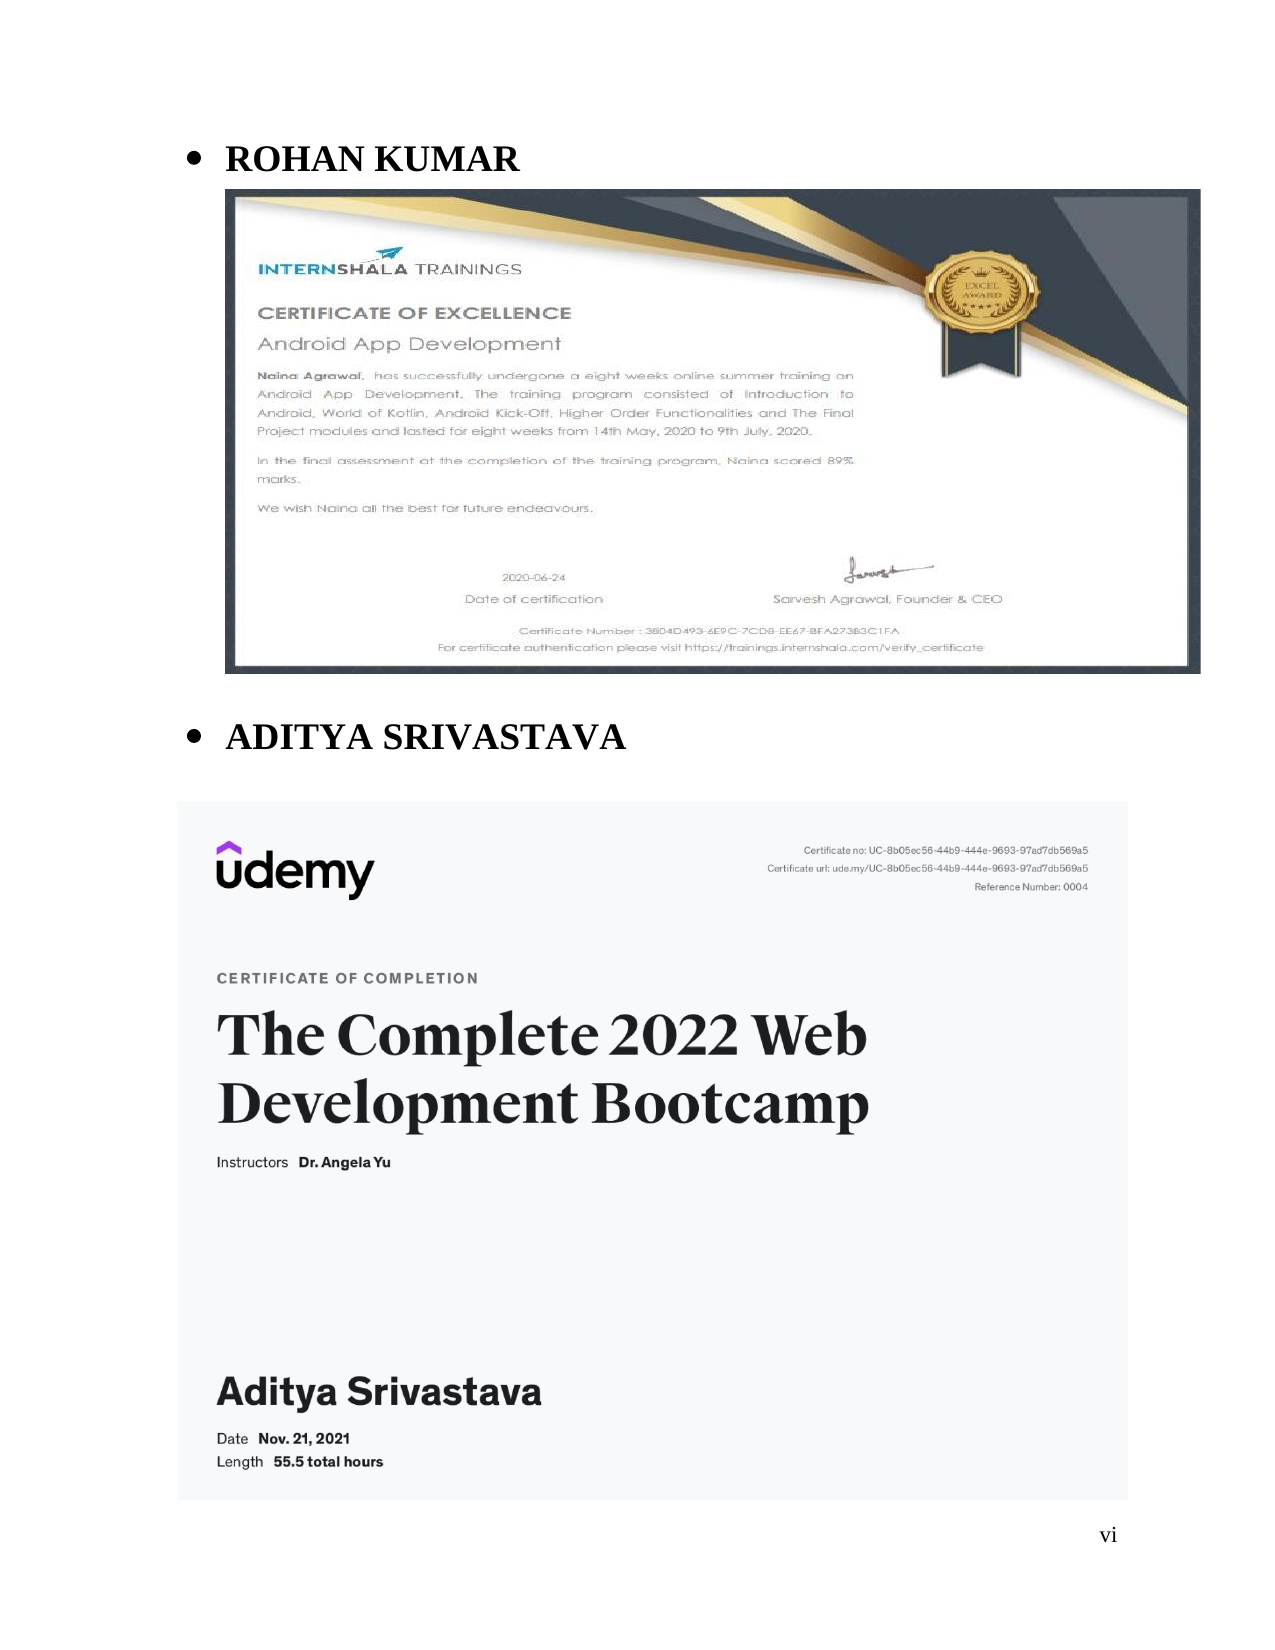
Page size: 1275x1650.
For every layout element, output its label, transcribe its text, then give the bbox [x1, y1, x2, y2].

picture [225, 189, 1201, 674]
list ROHAN KUMAR [187, 136, 1221, 179]
picture [157, 781, 1147, 1517]
list ADITYA SRIVASTAVA [187, 714, 1221, 757]
